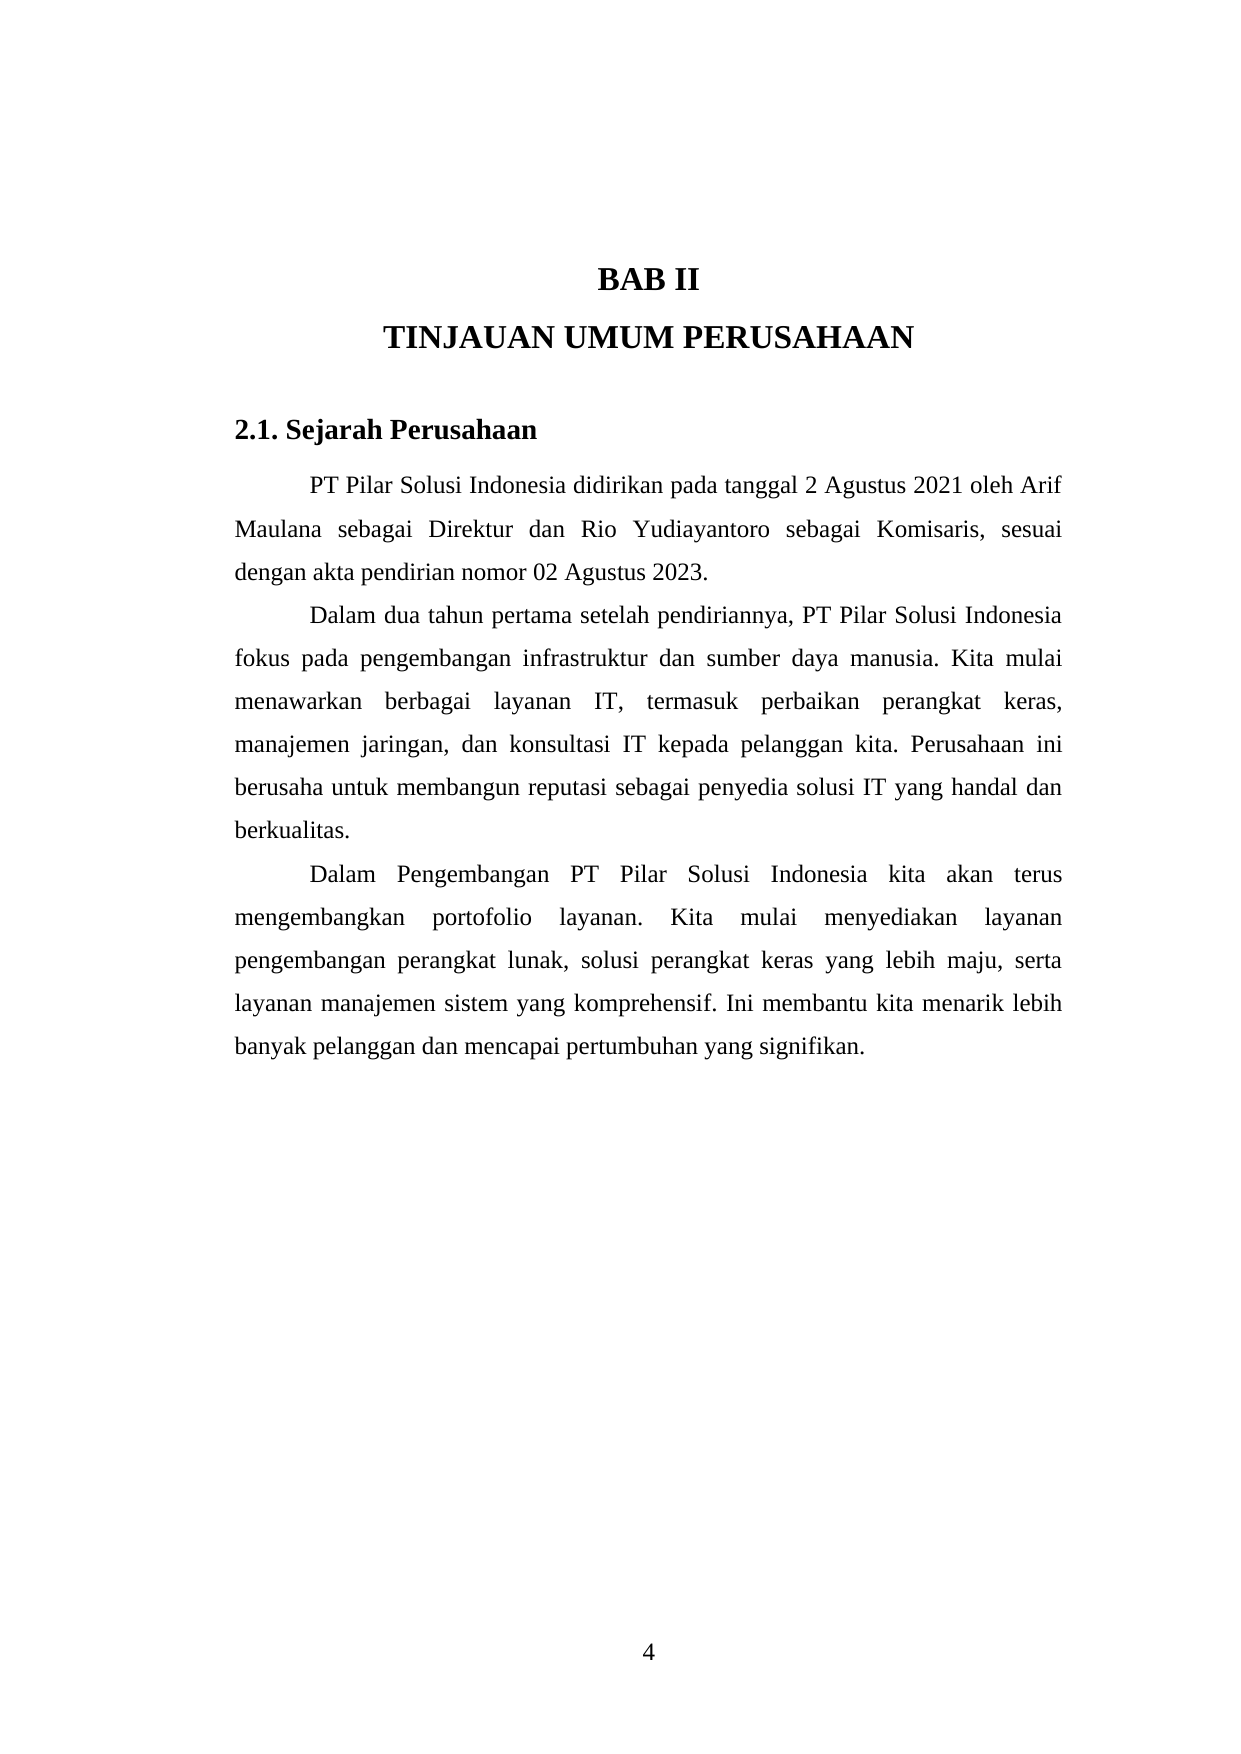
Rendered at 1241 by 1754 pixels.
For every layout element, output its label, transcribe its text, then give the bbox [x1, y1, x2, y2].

text TINJAUAN UMUM PERUSAHAAN [234, 317, 1063, 355]
subtitle 2.1. Sejarah Perusahaan [234, 412, 1063, 445]
text Dalam Pengembangan PT Pilar Solusi Indonesia kita akan terus mengembangkan portofolio layanan. Kita mulai menyediakan layanan pengembangan perangkat lunak, solusi perangkat keras yang lebih maju, serta layanan manajemen sistem yang komprehensif. Ini membantu kita menarik lebih banyak pelanggan dan mencapai pertumbuhan yang signifikan. [234, 859, 1063, 1060]
text Dalam dua tahun pertama setelah pendiriannya, PT Pilar Solusi Indonesia fokus pada pengembangan infrastruktur dan sumber daya manusia. Kita mulai menawarkan berbagai layanan IT, termasuk perbaikan perangkat keras, manajemen jaringan, dan konsultasi IT kepada pelanggan kita. Perusahaan ini berusaha untuk membangun reputasi sebagai penyedia solusi IT yang handal dan berkualitas. [234, 600, 1063, 844]
subtitle BAB II [234, 259, 1063, 298]
text PT Pilar Solusi Indonesia didirikan pada tanggal 2 Agustus 2021 oleh Arif Maulana sebagai Direktur dan Rio Yudiayantoro sebagai Komisaris, sesuai dengan akta pendirian nomor 02 Agustus 2023. [234, 471, 1063, 586]
